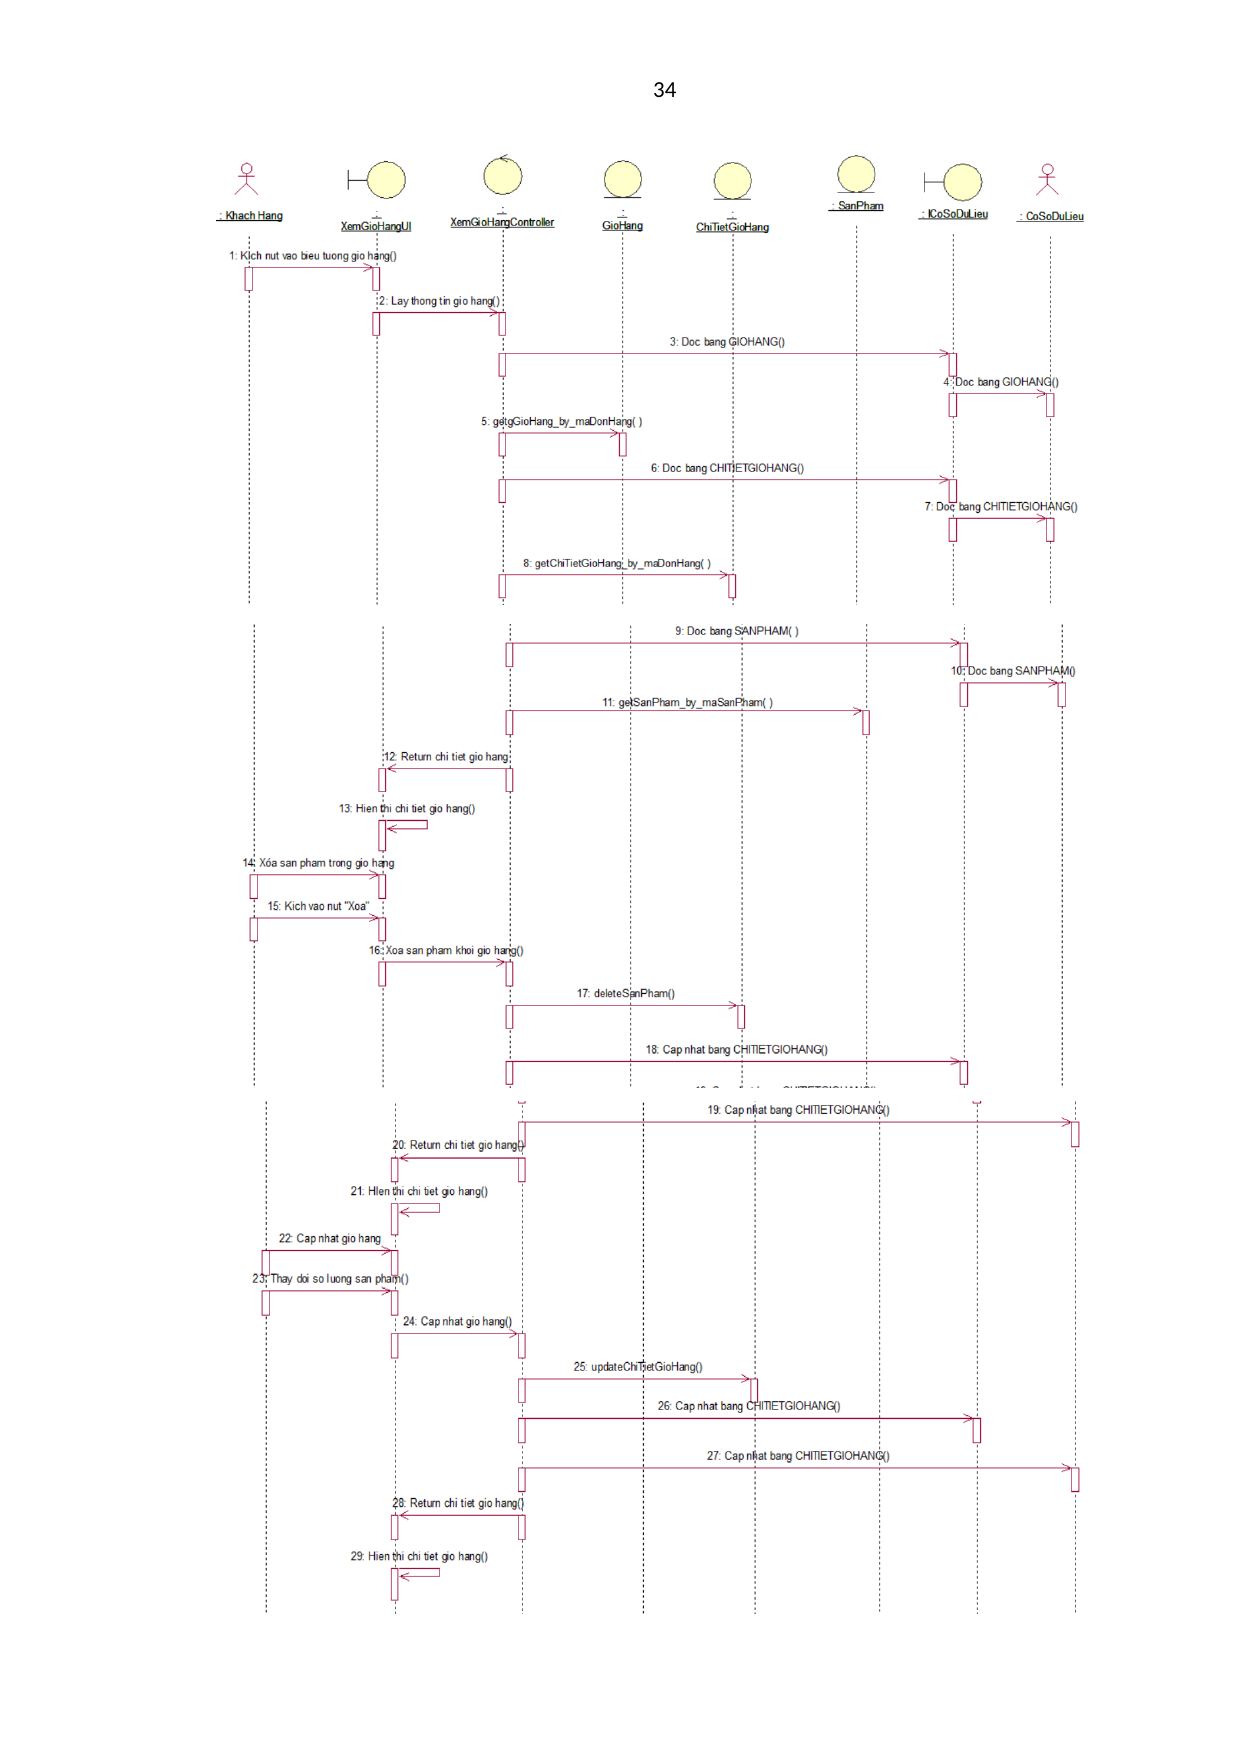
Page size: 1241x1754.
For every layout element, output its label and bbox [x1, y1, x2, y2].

picture [216, 147, 1120, 605]
picture [206, 624, 1129, 1088]
picture [216, 1101, 1113, 1614]
